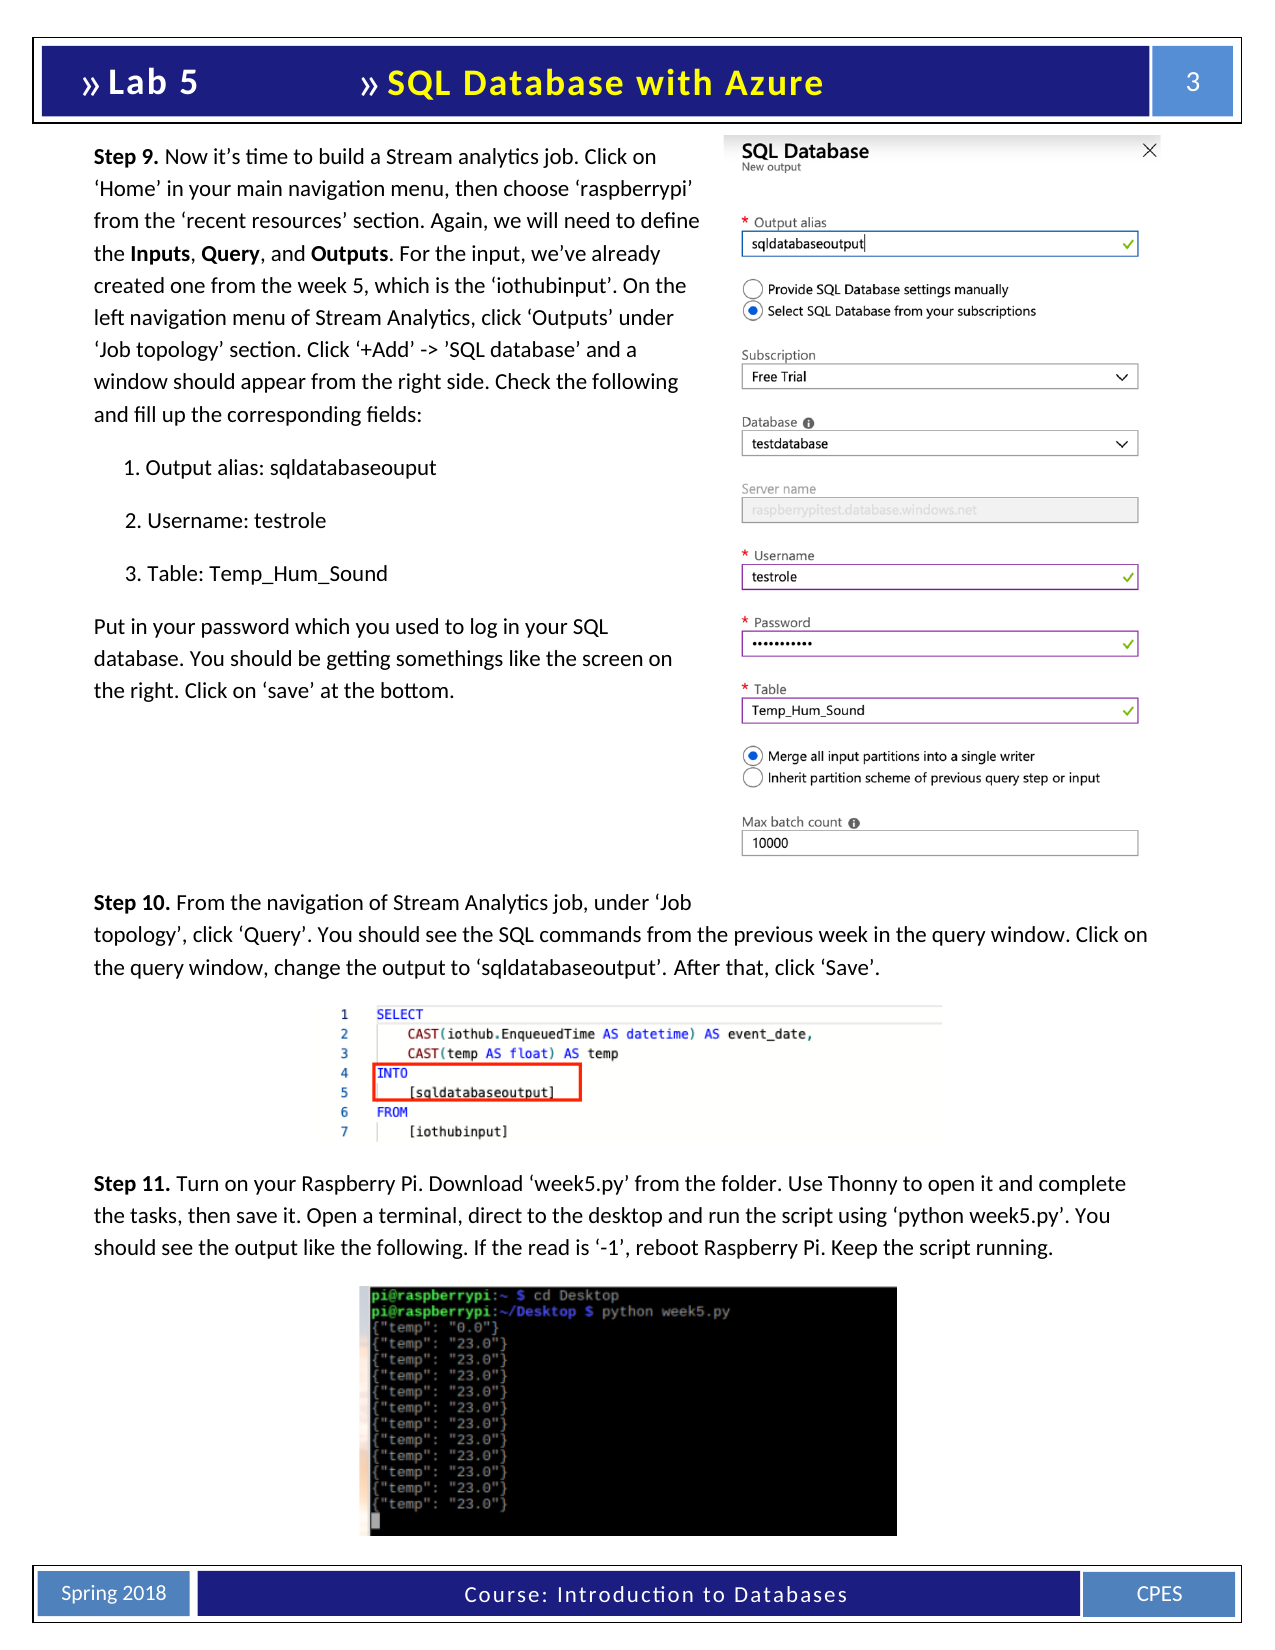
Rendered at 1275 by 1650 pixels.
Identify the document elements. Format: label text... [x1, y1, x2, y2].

picture [359, 1286, 897, 1536]
picture [723, 587, 1161, 612]
text 1. Output alias: sqldatabaseouput [94, 453, 1162, 481]
text 2. Username: testrole [94, 506, 1162, 534]
picture [723, 136, 1161, 142]
text Step 11. Turn on your Raspberry Pi. Download ‘week5.py’ from the folder. Use Thonny to open it and complete the tasks, then save it. Open a terminal, direct to the desktop and run the script using ‘python week5.py’. You should see the output like the following. If the read is ‘-1’, reboot Raspberry Pi. Keep the script running. [94, 1169, 1162, 1261]
picture [723, 704, 1161, 871]
picture [723, 428, 1161, 453]
picture [723, 534, 1161, 559]
text 3. Table: Temp_Hum_Sound [94, 559, 1162, 587]
text Step 10. From the navigation of Stream Analytics job, under ‘Job topology’, click ‘Query’. You should see the SQL commands from the previous week in the query window. Click on the query window, change the output to ‘sqldatabaseoutput’. After that, click ‘Save’. [94, 888, 1162, 981]
text Put in your password which you used to log in your SQL database. You should be getting somethings like the screen on the right. Click on ‘save’ at the bottom. [94, 612, 1162, 704]
picture [723, 481, 1161, 506]
text Step 9. Now it’s time to build a Stream analytics job. Click on ‘Home’ in your main navigation menu, then choose ‘raspberrypi’ from the ‘recent resources’ section. Again, we will need to define the Inputs, Query, and Outputs. For the input, we’ve already created one from the week 5, which is the ‘iothubinput’. On the left navigation menu of Stream Analytics, click ‘Outputs’ under ‘Job topology’ section. Click ‘+Add’ -> ’SQL database’ and a window should appear from the right side. Check the following and fill up the corresponding fields: [94, 142, 1162, 428]
picture [314, 1005, 943, 1144]
